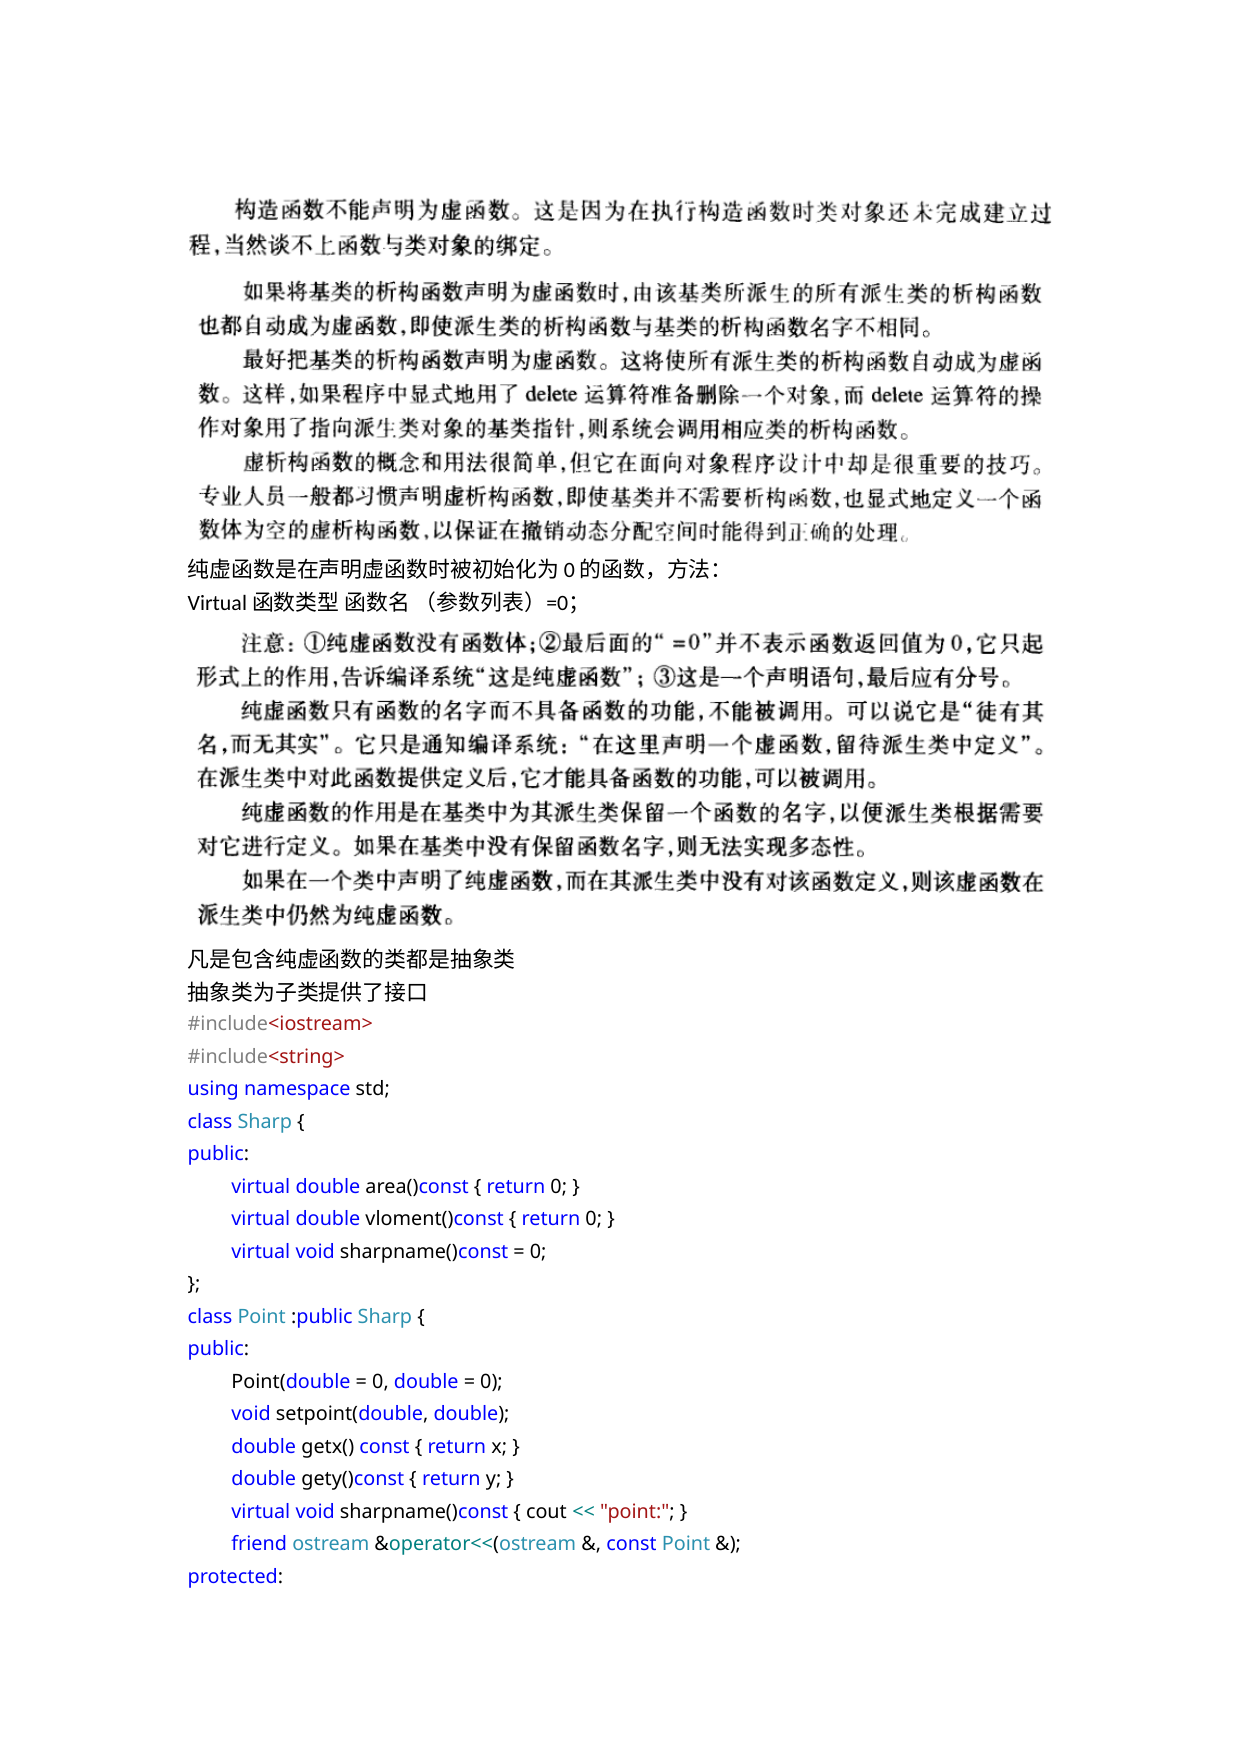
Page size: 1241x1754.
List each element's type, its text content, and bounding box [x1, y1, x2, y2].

text #include<iostream> [187, 1007, 1053, 1039]
text class Sharp { [187, 1104, 1053, 1137]
text virtual double vloment()const { return 0; } [187, 1202, 1053, 1234]
text 纯虚函数是在声明虚函数时被初始化为0的函数，方法： [187, 552, 1053, 584]
text double gety()const { return y; } [187, 1462, 1053, 1494]
picture [187, 269, 1052, 543]
text Virtual 函数类型 函数名 （参数列表）=0； [187, 584, 1053, 617]
text Point(double = 0, double = 0); [187, 1364, 1053, 1397]
text }; [187, 1267, 1053, 1299]
text public: [187, 1137, 1053, 1169]
text virtual void sharpname()const = 0; [187, 1234, 1053, 1267]
picture [187, 631, 1052, 928]
text 凡是包含纯虚函数的类都是抽象类 [187, 942, 1053, 974]
text virtual void sharpname()const { cout << "point:"; } [187, 1494, 1053, 1527]
text #include<string> [187, 1039, 1053, 1072]
text class Point :public Sharp { [187, 1299, 1053, 1332]
text public: [187, 1332, 1053, 1364]
text using namespace std; [187, 1072, 1053, 1104]
text 抽象类为子类提供了接口 [187, 974, 1053, 1007]
text virtual double area()const { return 0; } [187, 1169, 1053, 1202]
text friend ostream &operator<<(ostream &, const Point &); [187, 1527, 1053, 1559]
picture [187, 197, 1052, 257]
text void setpoint(double, double); [187, 1397, 1053, 1429]
text double getx() const { return x; } [187, 1429, 1053, 1462]
text protected: [187, 1559, 1053, 1592]
